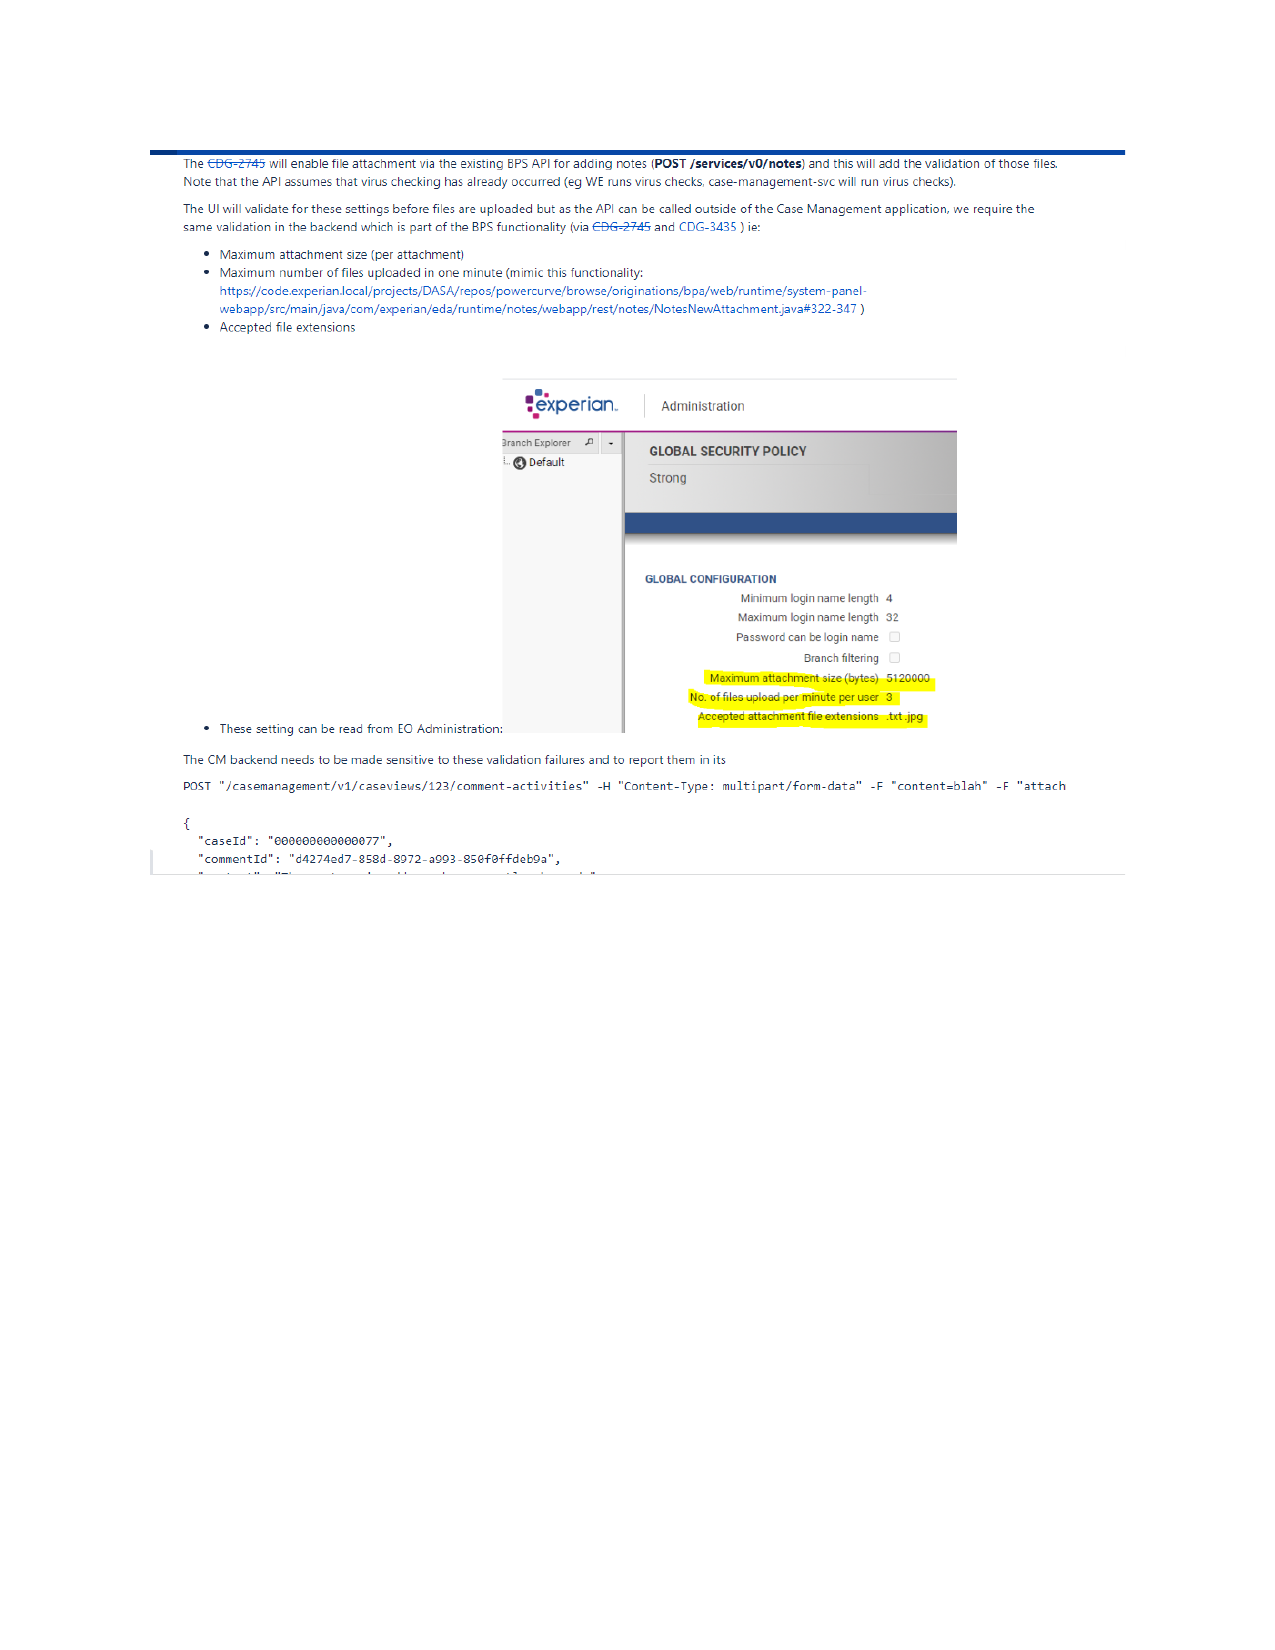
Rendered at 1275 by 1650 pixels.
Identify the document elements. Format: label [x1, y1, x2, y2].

picture [150, 150, 1125, 881]
